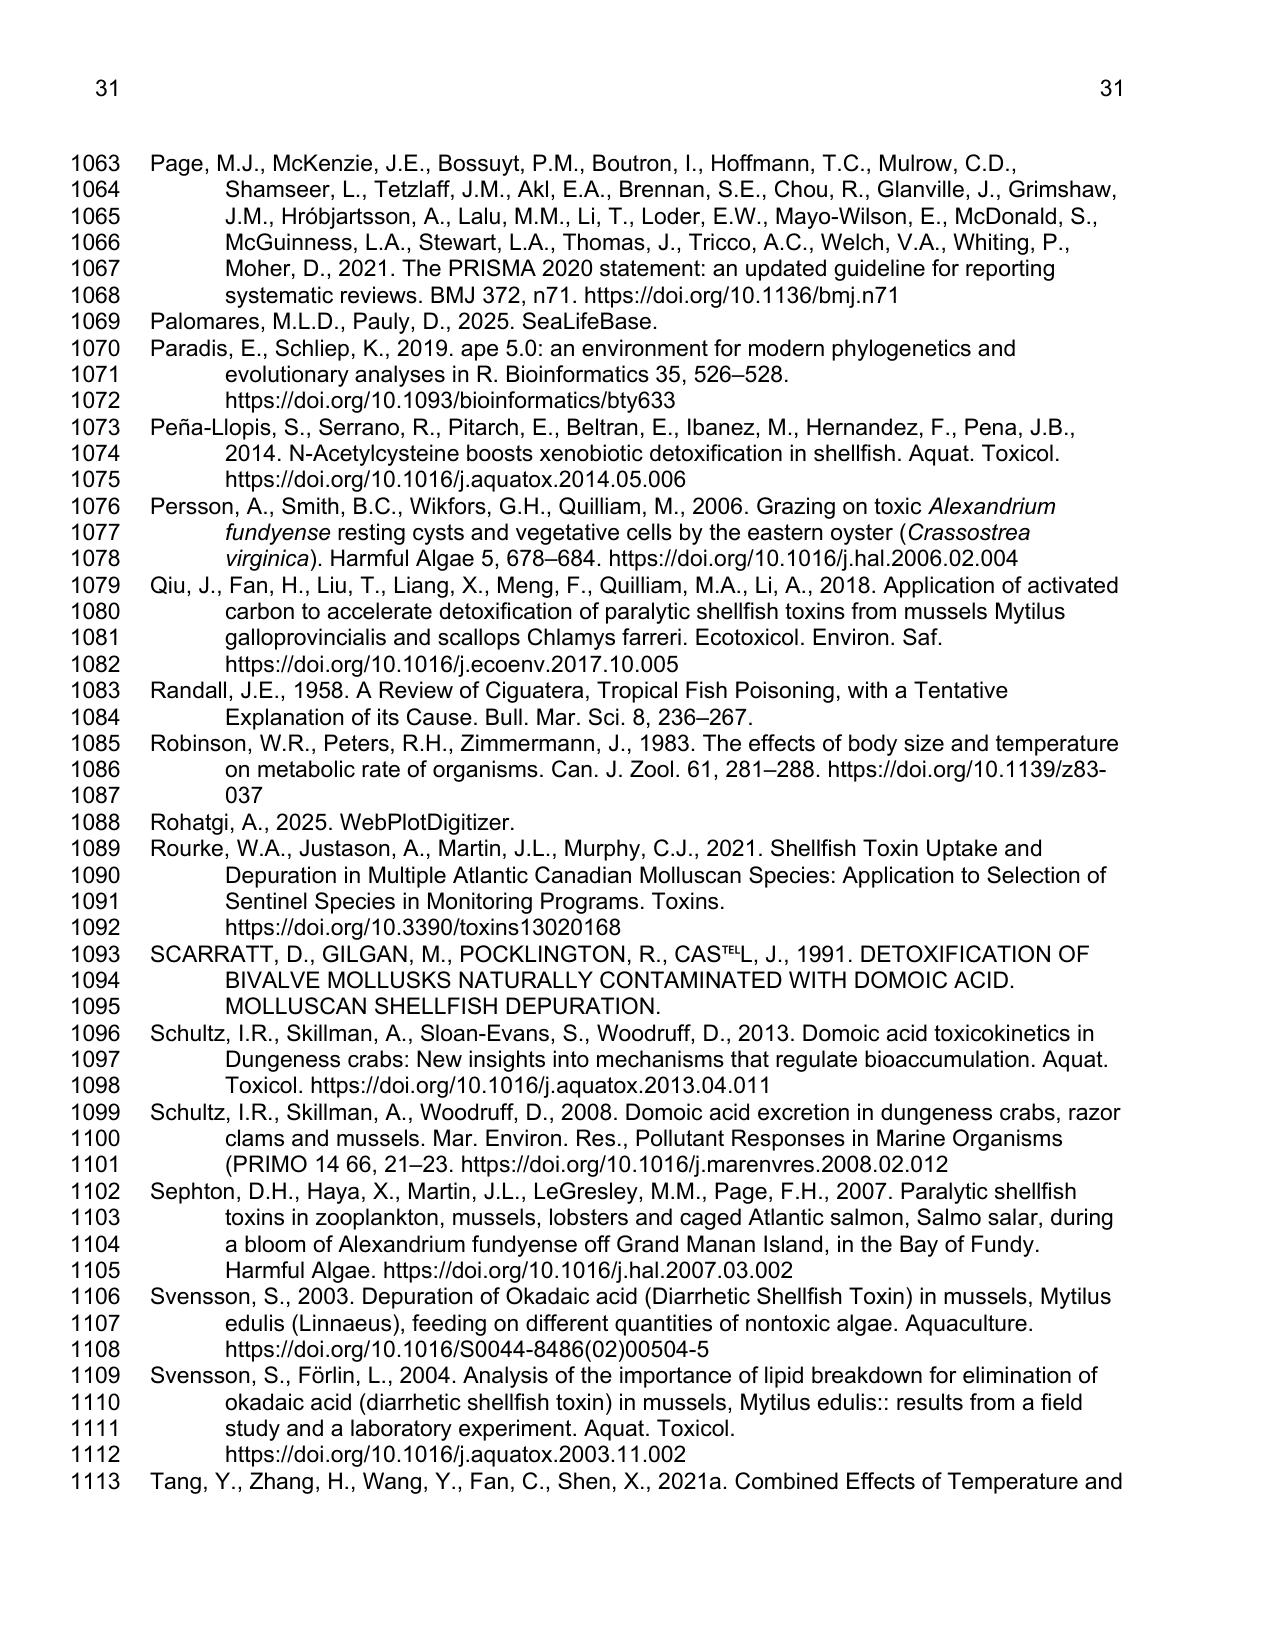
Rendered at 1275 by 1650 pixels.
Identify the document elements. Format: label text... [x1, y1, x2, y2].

text Schultz, I.R., Skillman, A., Woodruff, D., 2008. Domoic acid excretion in dungeness crabs, razor clams and mussels. Mar. Environ. Res., Pollutant Responses in Marine Organisms (PRIMO 14 66, 21–23. https://doi.org/10.1016/j.marenvres.2008.02.012 [150, 1099, 1125, 1178]
text Rourke, W.A., Justason, A., Martin, J.L., Murphy, C.J., 2021. Shellfish Toxin Uptake and Depuration in Multiple Atlantic Canadian Molluscan Species: Application to Selection of Sentinel Species in Monitoring Programs. Toxins. https://doi.org/10.3390/toxins13020168 [150, 835, 1125, 941]
text Page, M.J., McKenzie, J.E., Bossuyt, P.M., Boutron, I., Hoffmann, T.C., Mulrow, C.D., Shamseer, L., Tetzlaff, J.M., Akl, E.A., Brennan, S.E., Chou, R., Glanville, J., Grimshaw, J.M., Hróbjartsson, A., Lalu, M.M., Li, T., Loder, E.W., Mayo-Wilson, E., McDonald, S., McGuinness, L.A., Stewart, L.A., Thomas, J., Tricco, A.C., Welch, V.A., Whiting, P., Moher, D., 2021. The PRISMA 2020 statement: an updated guideline for reporting systematic reviews. BMJ 372, n71. https://doi.org/10.1136/bmj.n71 [150, 150, 1125, 308]
text Robinson, W.R., Peters, R.H., Zimmermann, J., 1983. The effects of body size and temperature on metabolic rate of organisms. Can. J. Zool. 61, 281–288. https://doi.org/10.1139/z83-037 [150, 730, 1125, 809]
text Svensson, S., 2003. Depuration of Okadaic acid (Diarrhetic Shellfish Toxin) in mussels, Mytilus edulis (Linnaeus), feeding on different quantities of nontoxic algae. Aquaculture. https://doi.org/10.1016/S0044-8486(02)00504-5 [150, 1283, 1125, 1362]
text Sephton, D.H., Haya, X., Martin, J.L., LeGresley, M.M., Page, F.H., 2007. Paralytic shellfish toxins in zooplankton, mussels, lobsters and caged Atlantic salmon, Salmo salar, during a bloom of Alexandrium fundyense off Grand Manan Island, in the Bay of Fundy. Harmful Algae. https://doi.org/10.1016/j.hal.2007.03.002 [150, 1178, 1125, 1283]
text SCARRATT, D., GILGAN, M., POCKLINGTON, R., CAS℡L, J., 1991. DETOXIFICATION OF BIVALVE MOLLUSKS NATURALLY CONTAMINATED WITH DOMOIC ACID. MOLLUSCAN SHELLFISH DEPURATION. [150, 941, 1125, 1020]
text Schultz, I.R., Skillman, A., Sloan-Evans, S., Woodruff, D., 2013. Domoic acid toxicokinetics in Dungeness crabs: New insights into mechanisms that regulate bioaccumulation. Aquat. Toxicol. https://doi.org/10.1016/j.aquatox.2013.04.011 [150, 1020, 1125, 1099]
text Rohatgi, A., 2025. WebPlotDigitizer. [150, 809, 1125, 835]
text Randall, J.E., 1958. A Review of Ciguatera, Tropical Fish Poisoning, with a Tentative Explanation of its Cause. Bull. Mar. Sci. 8, 236–267. [150, 677, 1125, 730]
text Palomares, M.L.D., Pauly, D., 2025. SeaLifeBase. [150, 308, 1125, 334]
text Qiu, J., Fan, H., Liu, T., Liang, X., Meng, F., Quilliam, M.A., Li, A., 2018. Application of activated carbon to accelerate detoxification of paralytic shellfish toxins from mussels Mytilus galloprovincialis and scallops Chlamys farreri. Ecotoxicol. Environ. Saf. https://doi.org/10.1016/j.ecoenv.2017.10.005 [150, 572, 1125, 677]
text Paradis, E., Schliep, K., 2019. ape 5.0: an environment for modern phylogenetics and evolutionary analyses in R. Bioinformatics 35, 526–528. https://doi.org/10.1093/bioinformatics/bty633 [150, 334, 1125, 413]
text Persson, A., Smith, B.C., Wikfors, G.H., Quilliam, M., 2006. Grazing on toxic Alexandrium fundyense resting cysts and vegetative cells by the eastern oyster (Crassostrea virginica). Harmful Algae 5, 678–684. https://doi.org/10.1016/j.hal.2006.02.004 [150, 493, 1125, 572]
text Svensson, S., Förlin, L., 2004. Analysis of the importance of lipid breakdown for elimination of okadaic acid (diarrhetic shellfish toxin) in mussels, Mytilus edulis:: results from a field study and a laboratory experiment. Aquat. Toxicol. https://doi.org/10.1016/j.aquatox.2003.11.002 [150, 1362, 1125, 1468]
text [150, 1468, 1125, 1494]
text Peña-Llopis, S., Serrano, R., Pitarch, E., Beltran, E., Ibanez, M., Hernandez, F., Pena, J.B., 2014. N-Acetylcysteine boosts xenobiotic detoxification in shellfish. Aquat. Toxicol. https://doi.org/10.1016/j.aquatox.2014.05.006 [150, 413, 1125, 493]
